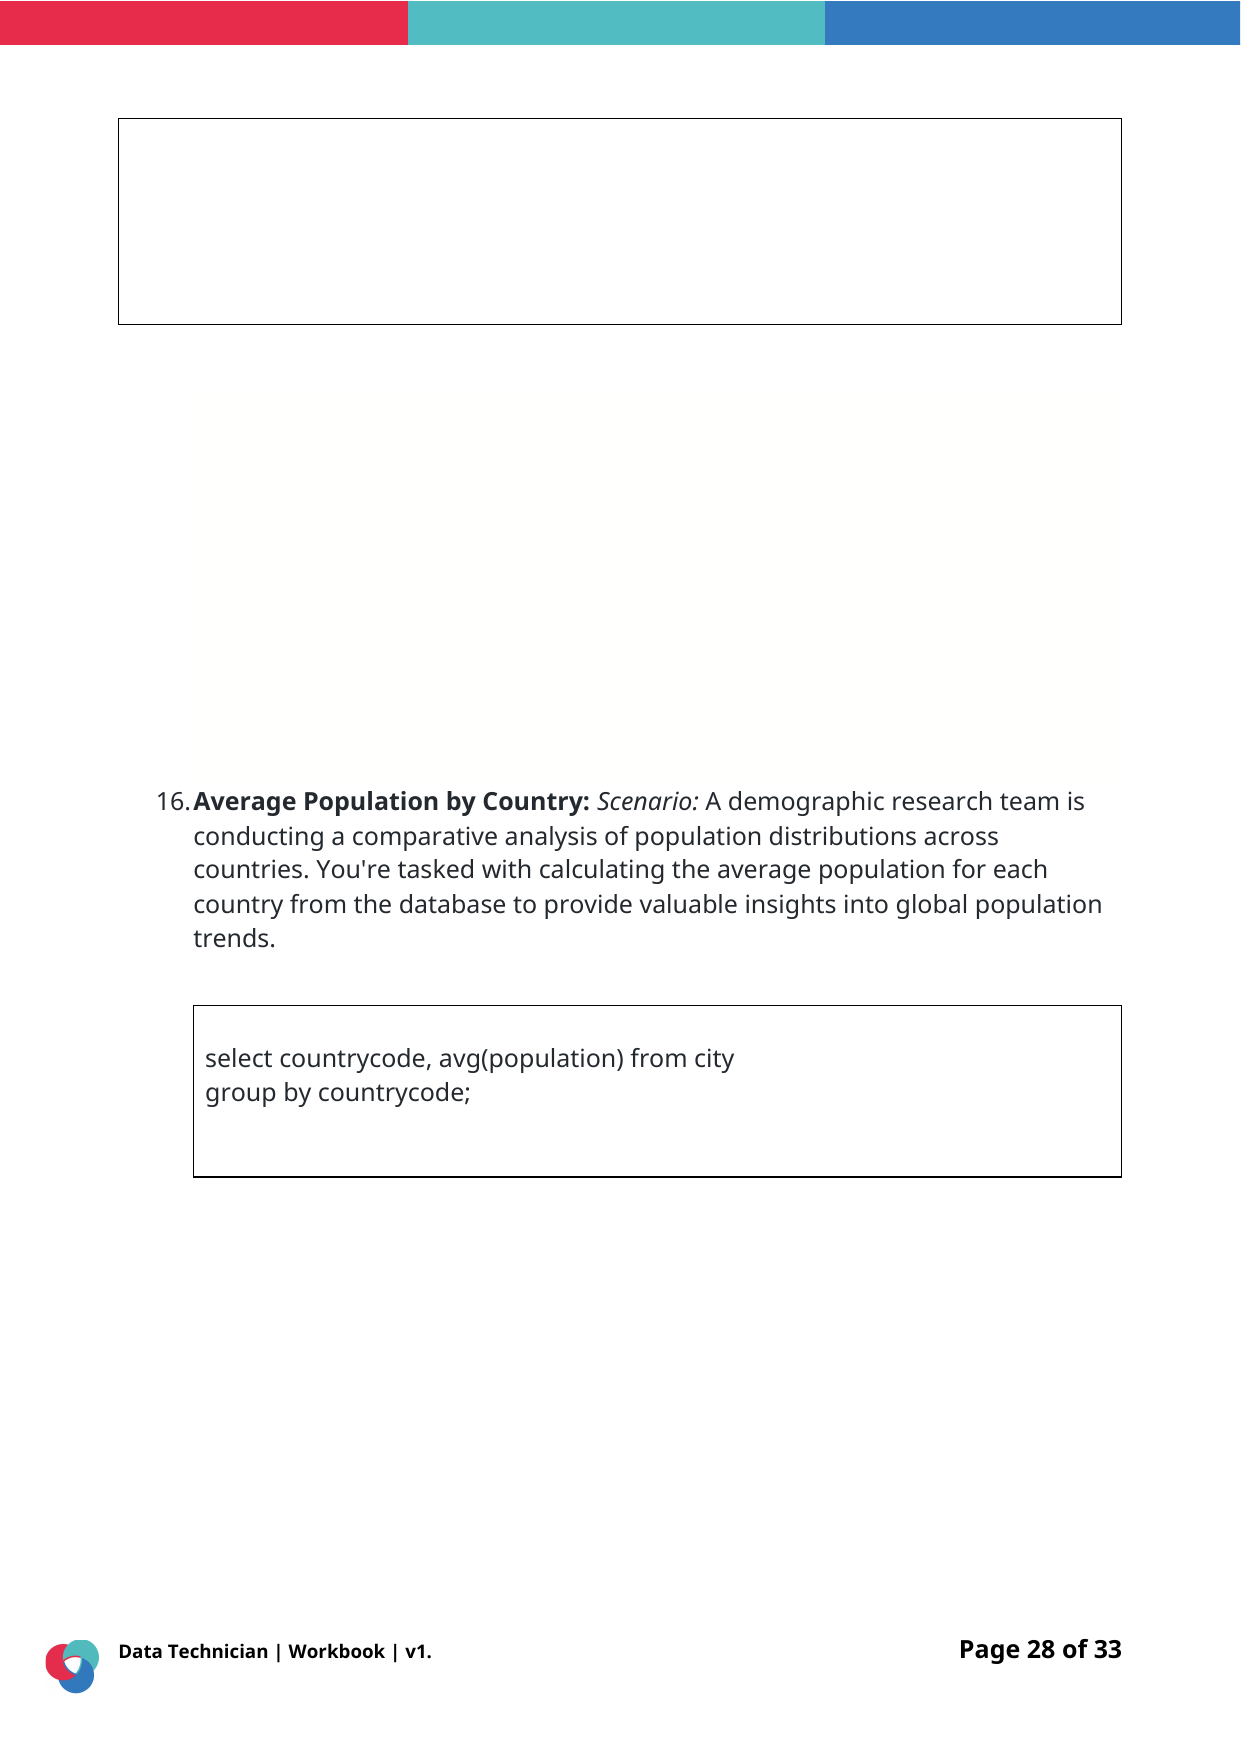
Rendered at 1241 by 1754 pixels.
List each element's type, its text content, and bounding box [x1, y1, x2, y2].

picture [45, 1640, 100, 1694]
table_header select countrycode, avg(population) from city group by countrycode; [194, 1006, 1121, 1176]
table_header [119, 119, 1121, 323]
list Average Population by Country: Scenario: A demographic research team is conducting a comparative analysis of population distributions across countries. You're tasked with calculating the average population for each country from the database to provide valuable insights into global population trends. [156, 784, 1122, 954]
